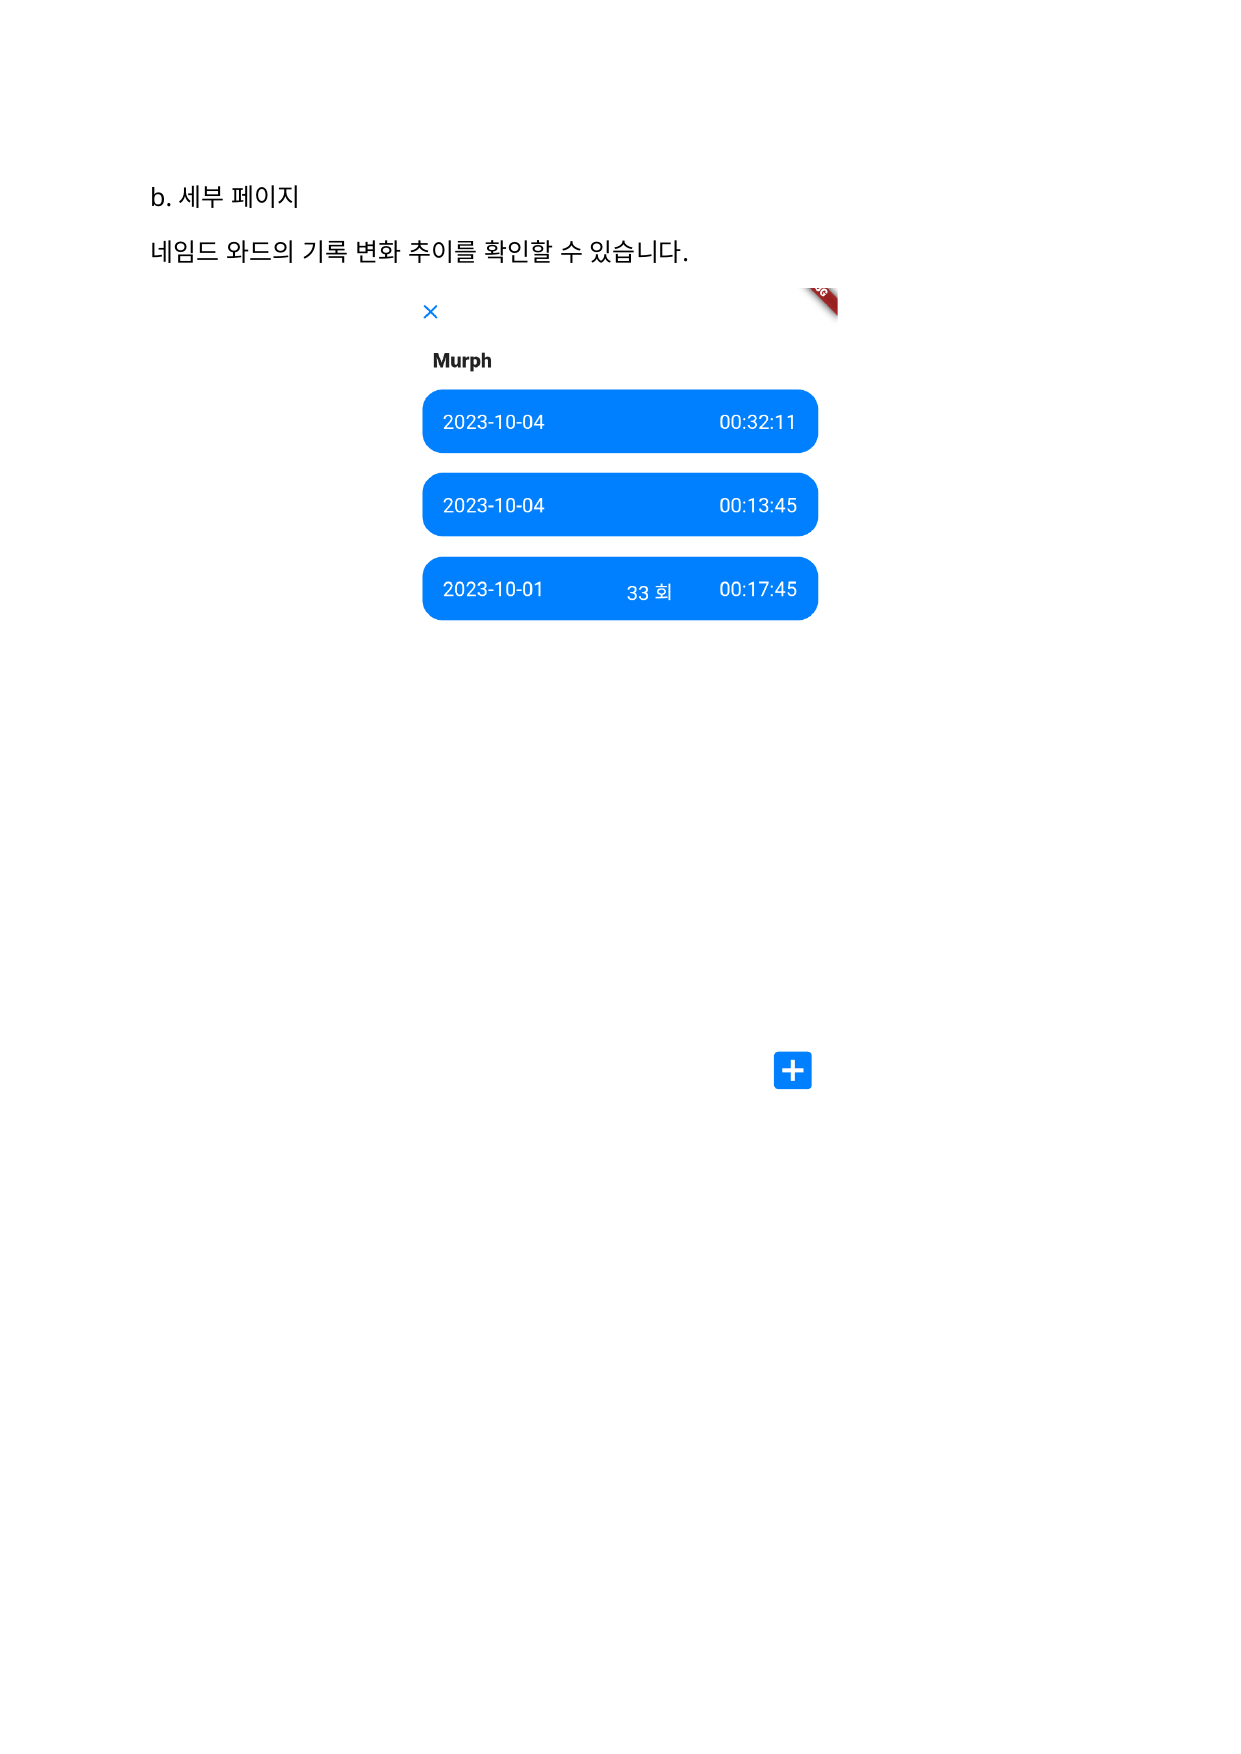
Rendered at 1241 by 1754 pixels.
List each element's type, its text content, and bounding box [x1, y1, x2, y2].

picture [402, 288, 838, 1175]
text b. 세부 페이지 [150, 177, 1090, 213]
text 네임드 와드의 기록 변화 추이를 확인할 수 있습니다. [150, 233, 1090, 269]
